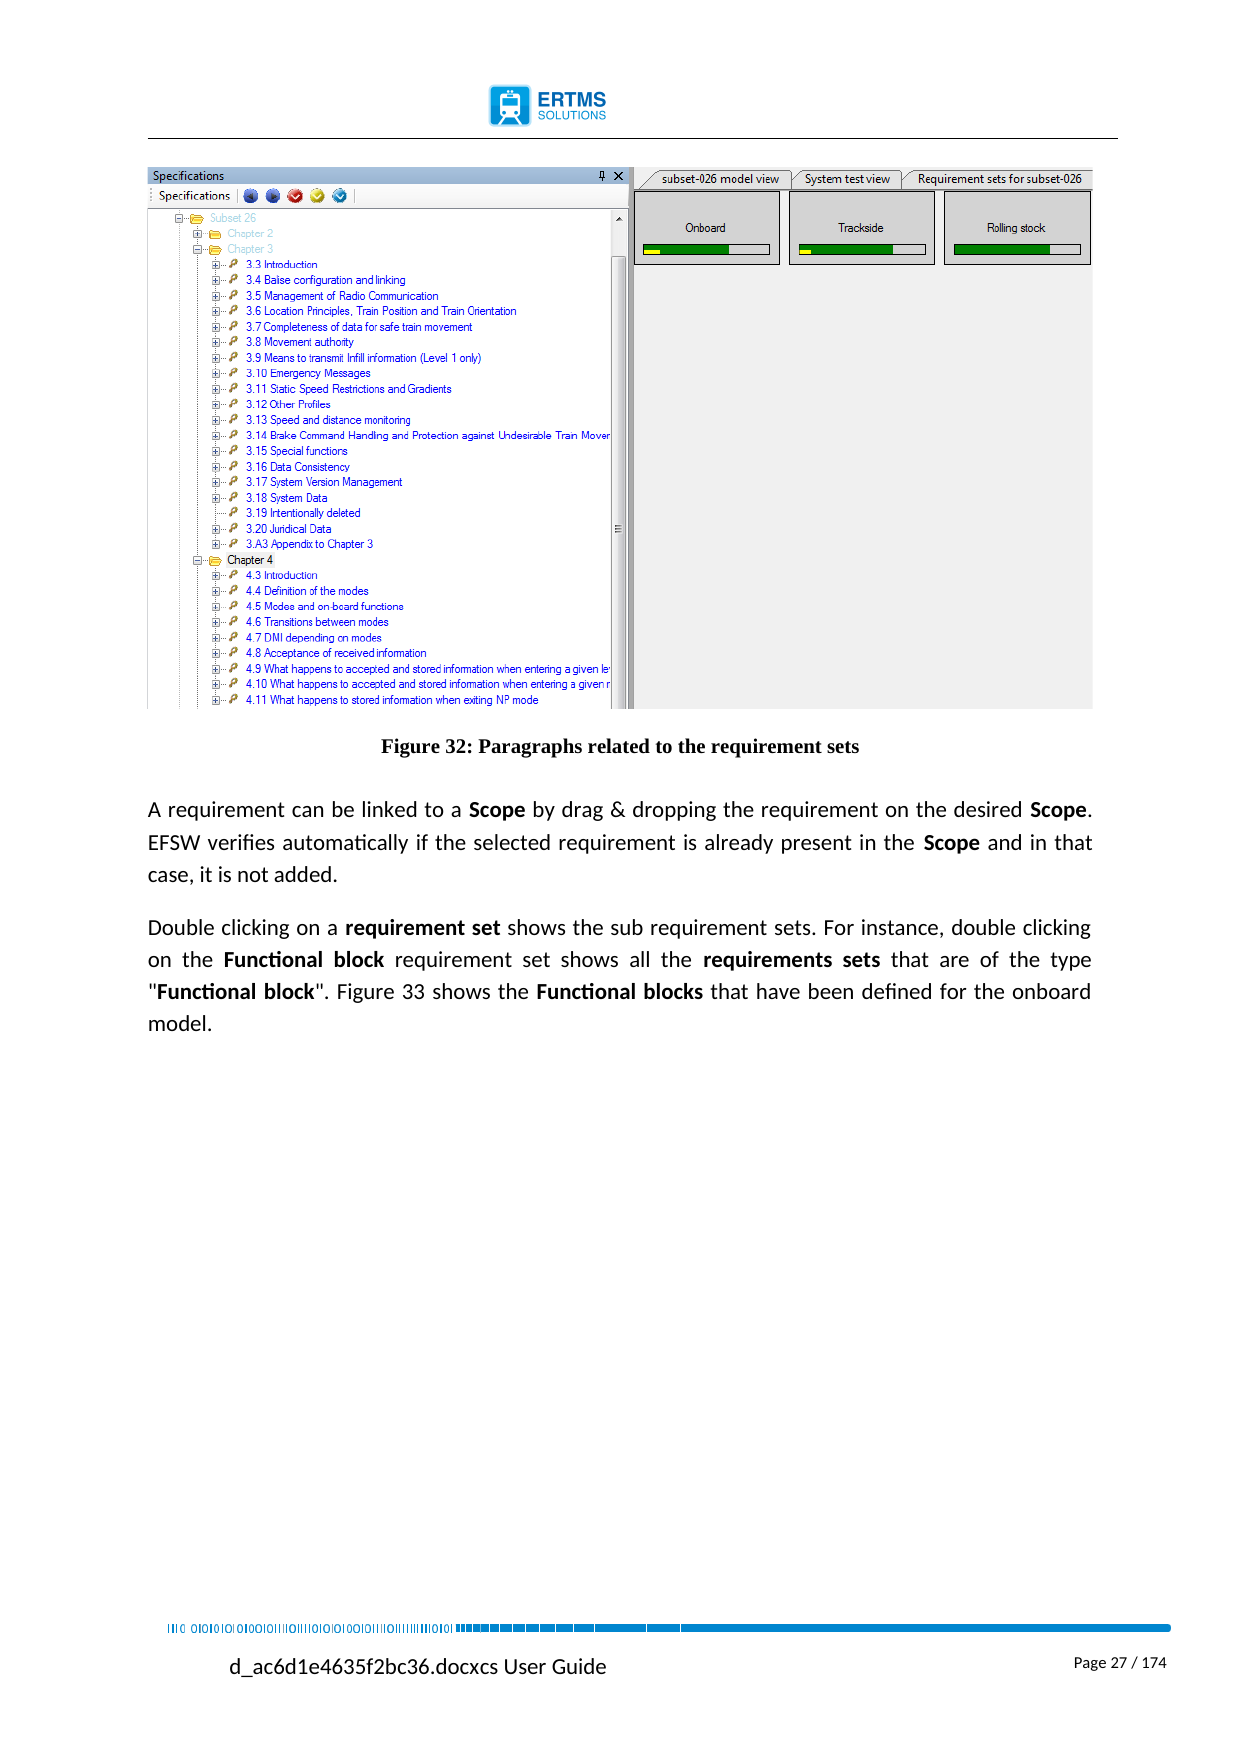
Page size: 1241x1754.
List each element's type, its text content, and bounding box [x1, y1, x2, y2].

text Double clicking on a requirement set shows the sub requirement sets. For instance, double clicking on the Functional block requirement set shows all the requirements sets that are of the type "Functional block". Figure 33 shows the Functional blocks that have been defined for the onboard model. [148, 913, 1093, 1037]
picture [167, 1624, 1171, 1633]
text A requirement can be linked to a Scope by drag & dropping the requirement on the desired Scope. EFSW verifies automatically if the selected requirement is already present in the Scope and in that case, it is not added. [148, 795, 1093, 888]
text Figure 32: Paragraphs related to the requirement sets [148, 734, 1093, 758]
picture [477, 73, 617, 138]
picture [147, 167, 1093, 709]
